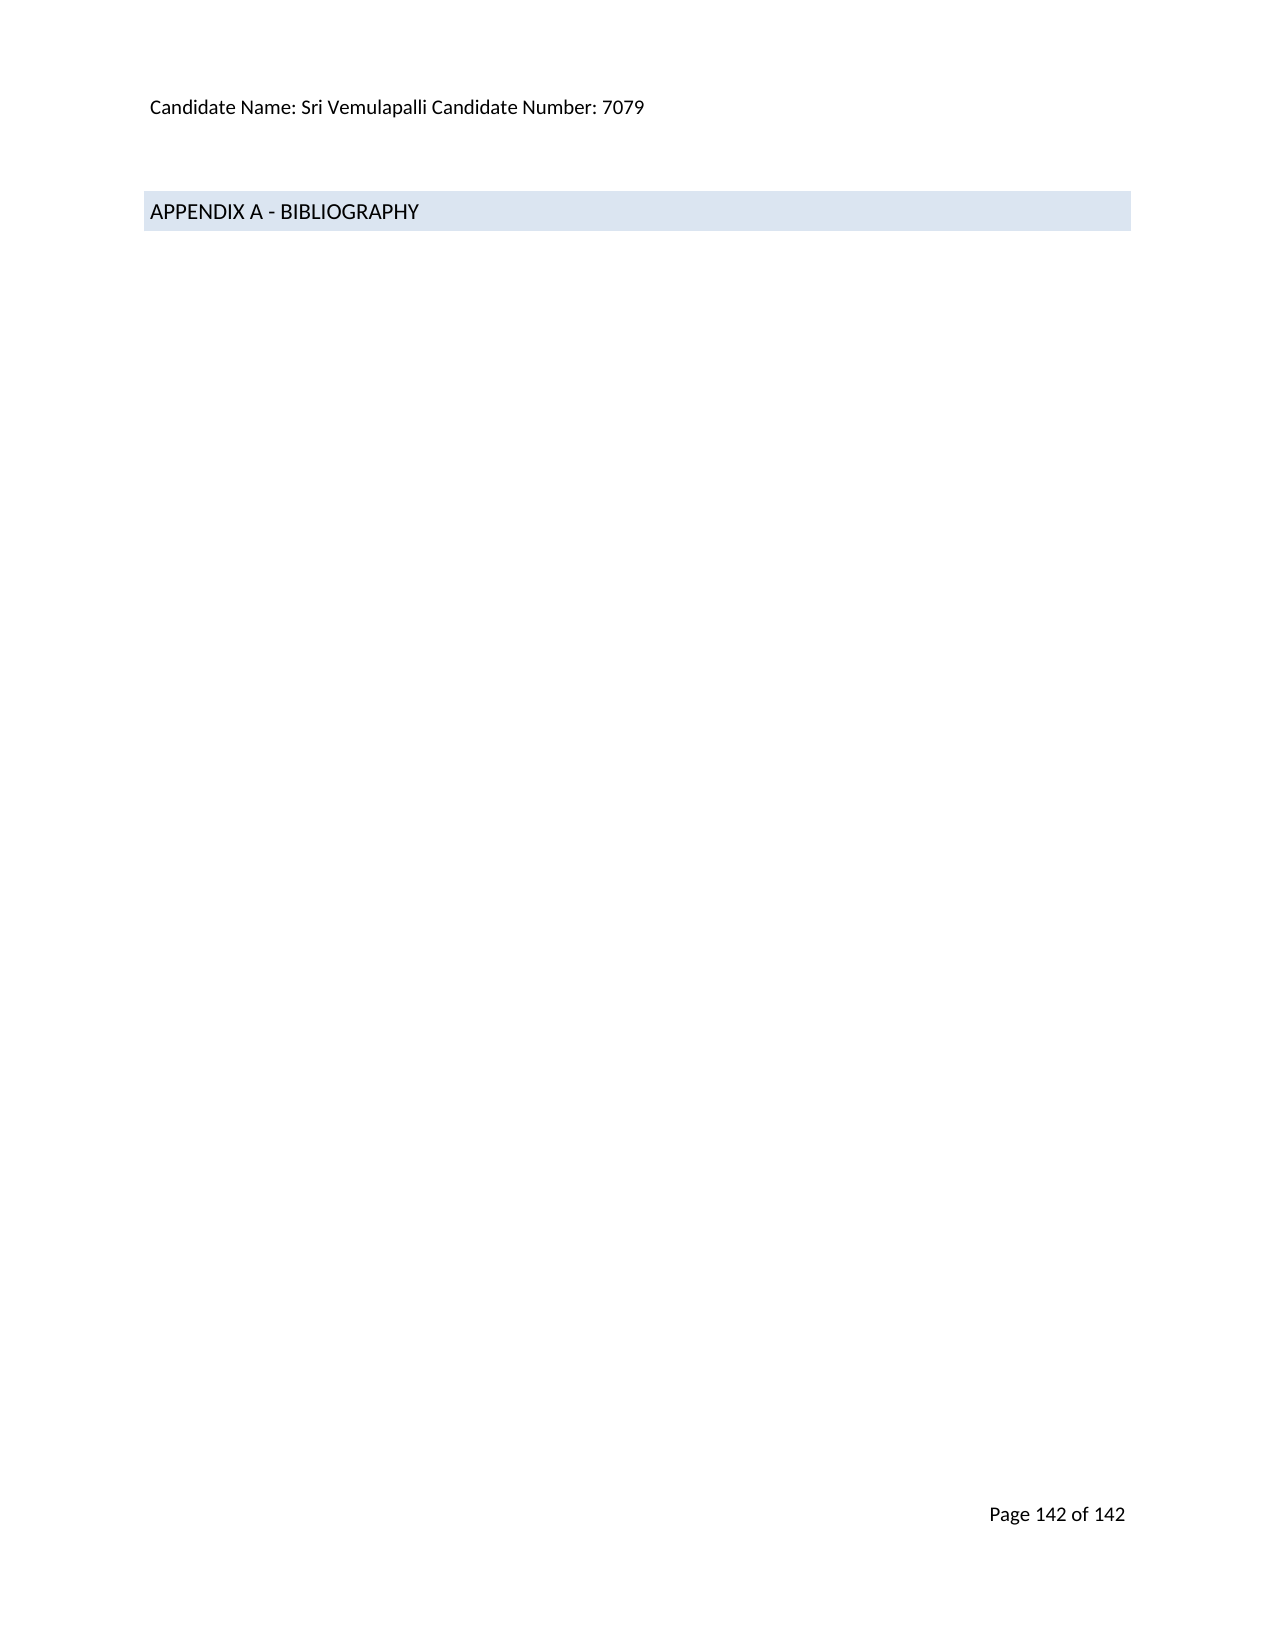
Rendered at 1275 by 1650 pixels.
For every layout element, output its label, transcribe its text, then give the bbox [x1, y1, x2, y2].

subtitle APPENDIX A - BIBLIOGRAPHY [150, 197, 1125, 225]
